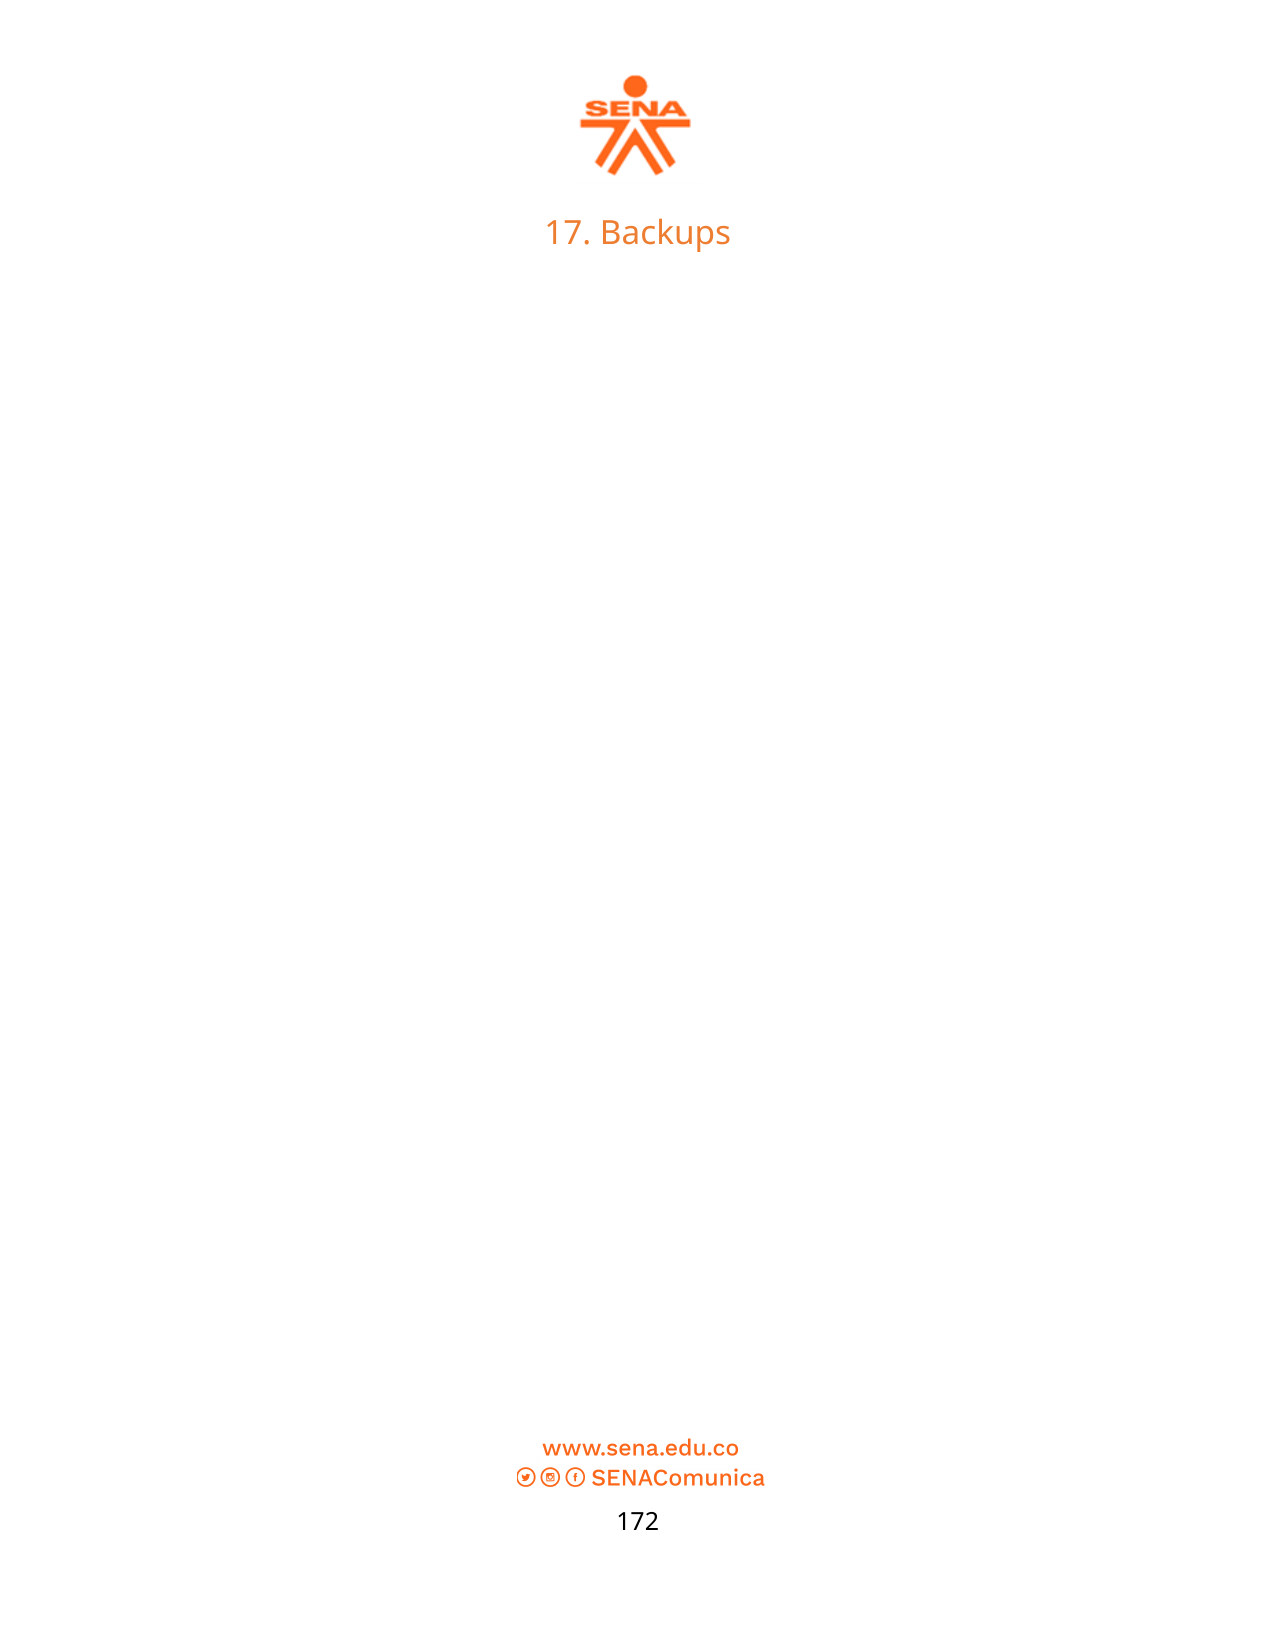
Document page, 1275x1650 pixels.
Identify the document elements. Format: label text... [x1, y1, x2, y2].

picture [573, 73, 702, 184]
text 17. Backups [177, 208, 1098, 254]
picture [517, 1436, 765, 1487]
